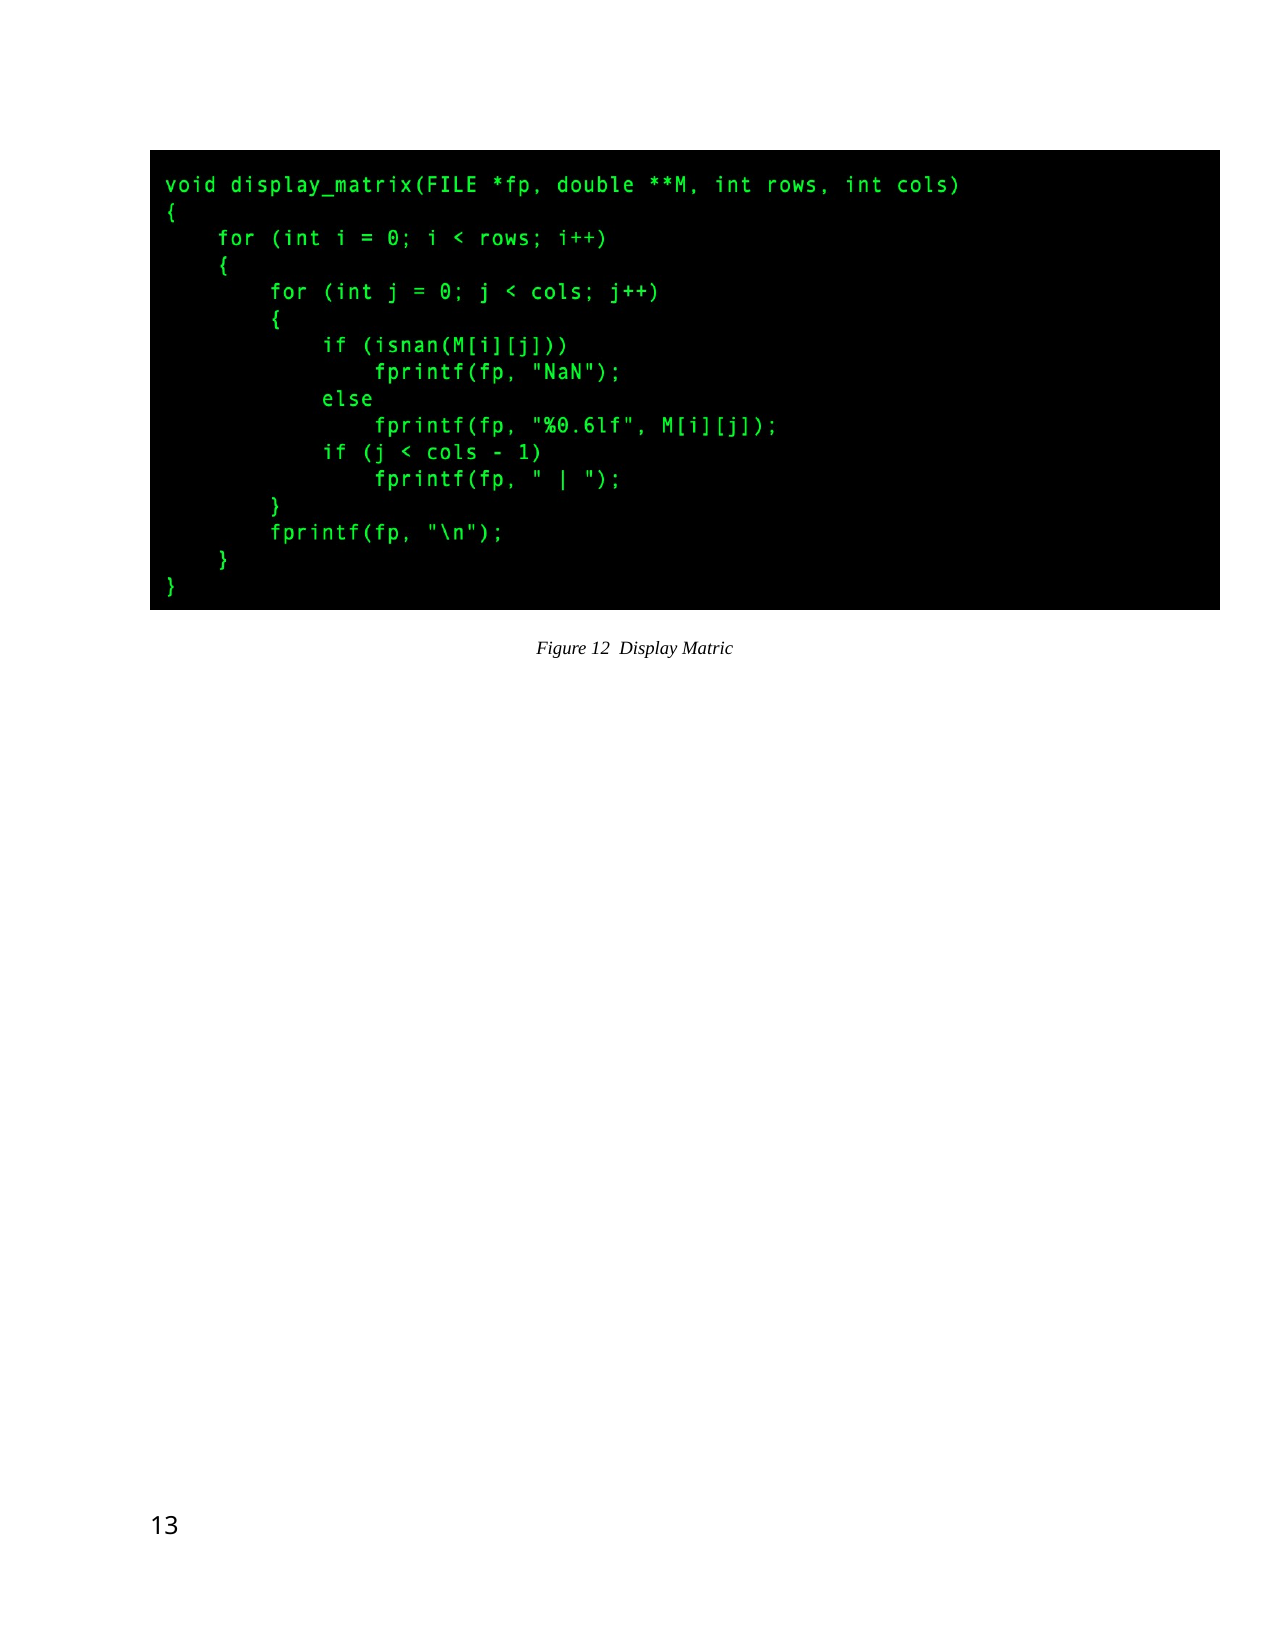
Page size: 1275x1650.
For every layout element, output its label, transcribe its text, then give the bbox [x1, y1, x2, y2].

text Figure 12 Display Matric [150, 637, 1119, 658]
picture [150, 150, 1220, 610]
